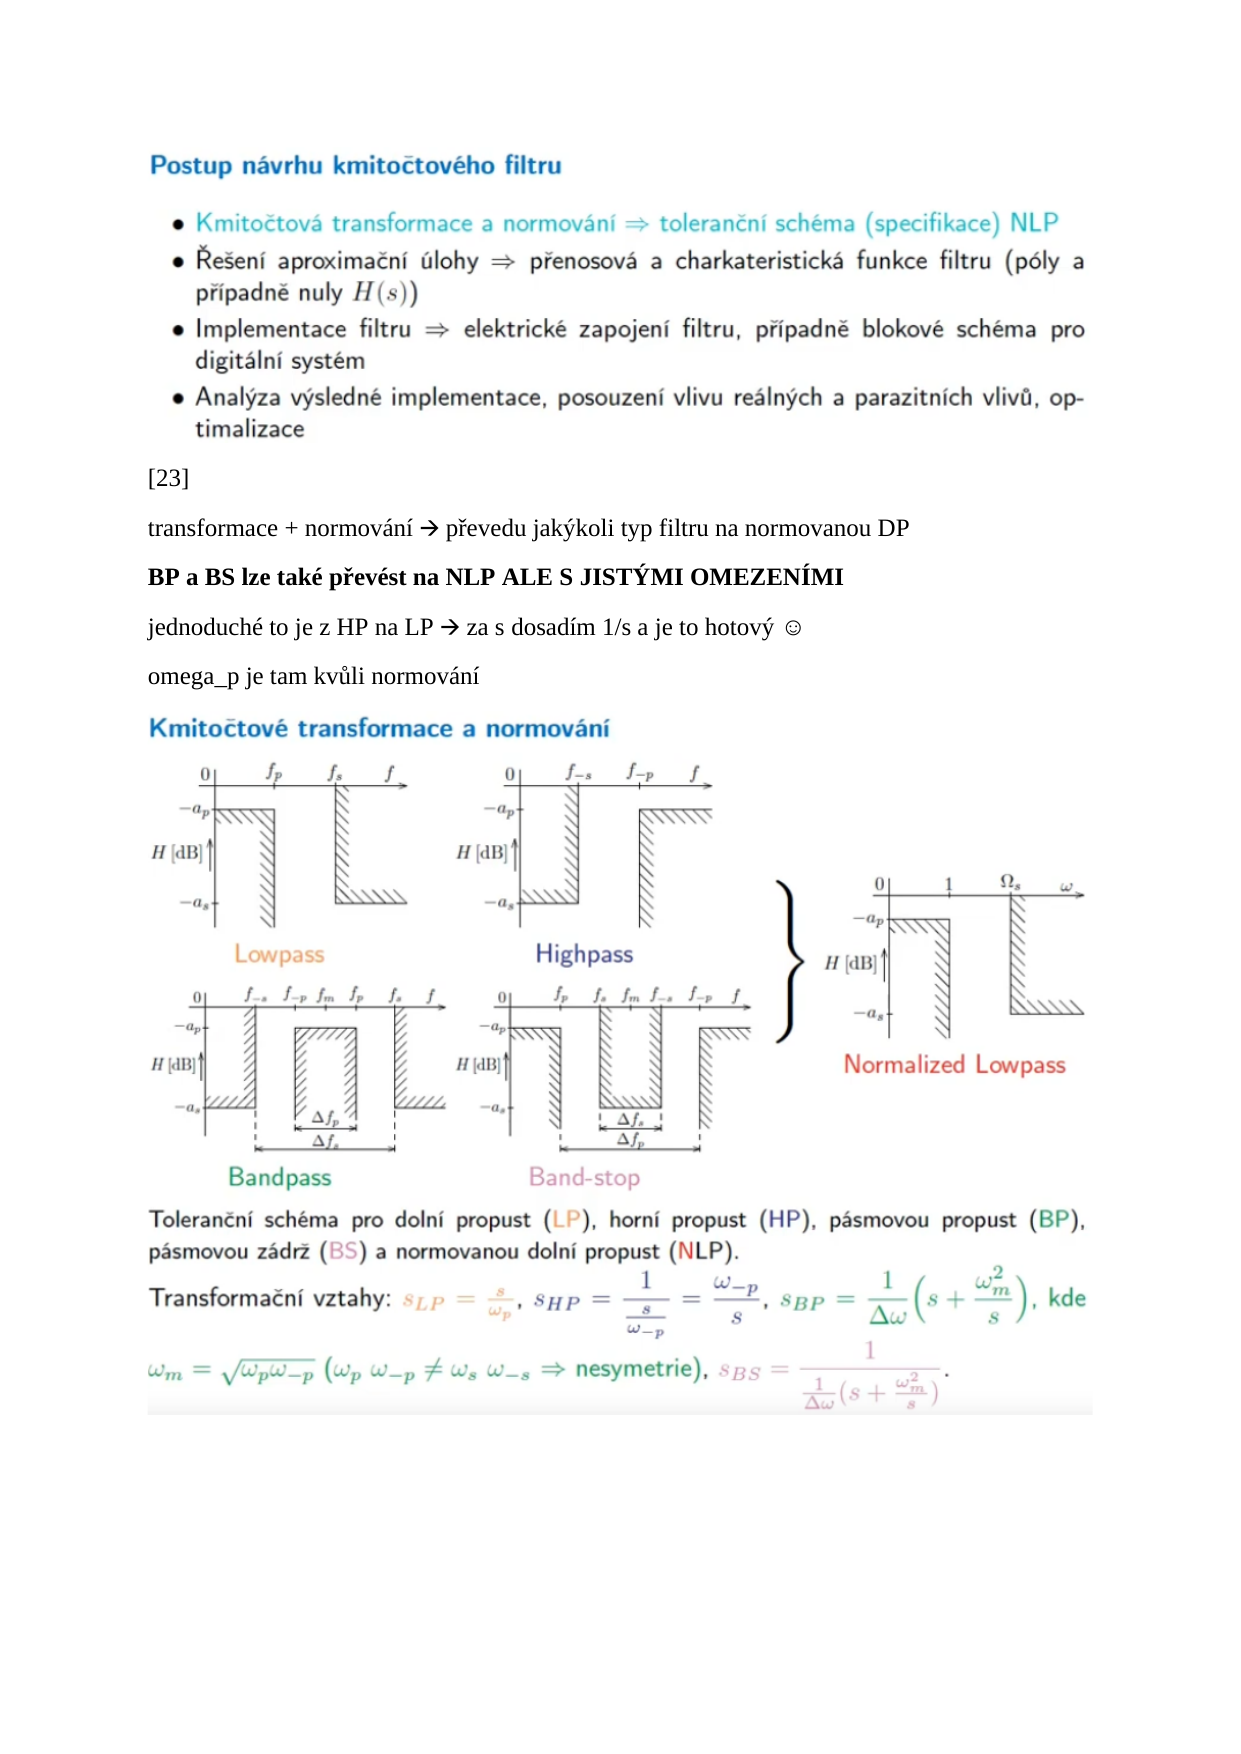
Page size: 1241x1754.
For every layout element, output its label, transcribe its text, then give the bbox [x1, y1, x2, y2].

text BP a BS lze také převést na NLP ALE S JISTÝMI OMEZENÍMI [148, 562, 1093, 591]
text transformace + normování 🡪 převedu jakýkoli typ filtru na normovanou DP [148, 513, 1093, 541]
picture [147, 147, 1093, 443]
picture [147, 711, 1093, 1415]
text [23] [148, 463, 1093, 492]
text jednoduché to je z HP na LP 🡪 za s dosadím 1/s a je to hotový ☺ [148, 612, 1093, 641]
text omega_p je tam kvůli normování [148, 661, 1093, 690]
